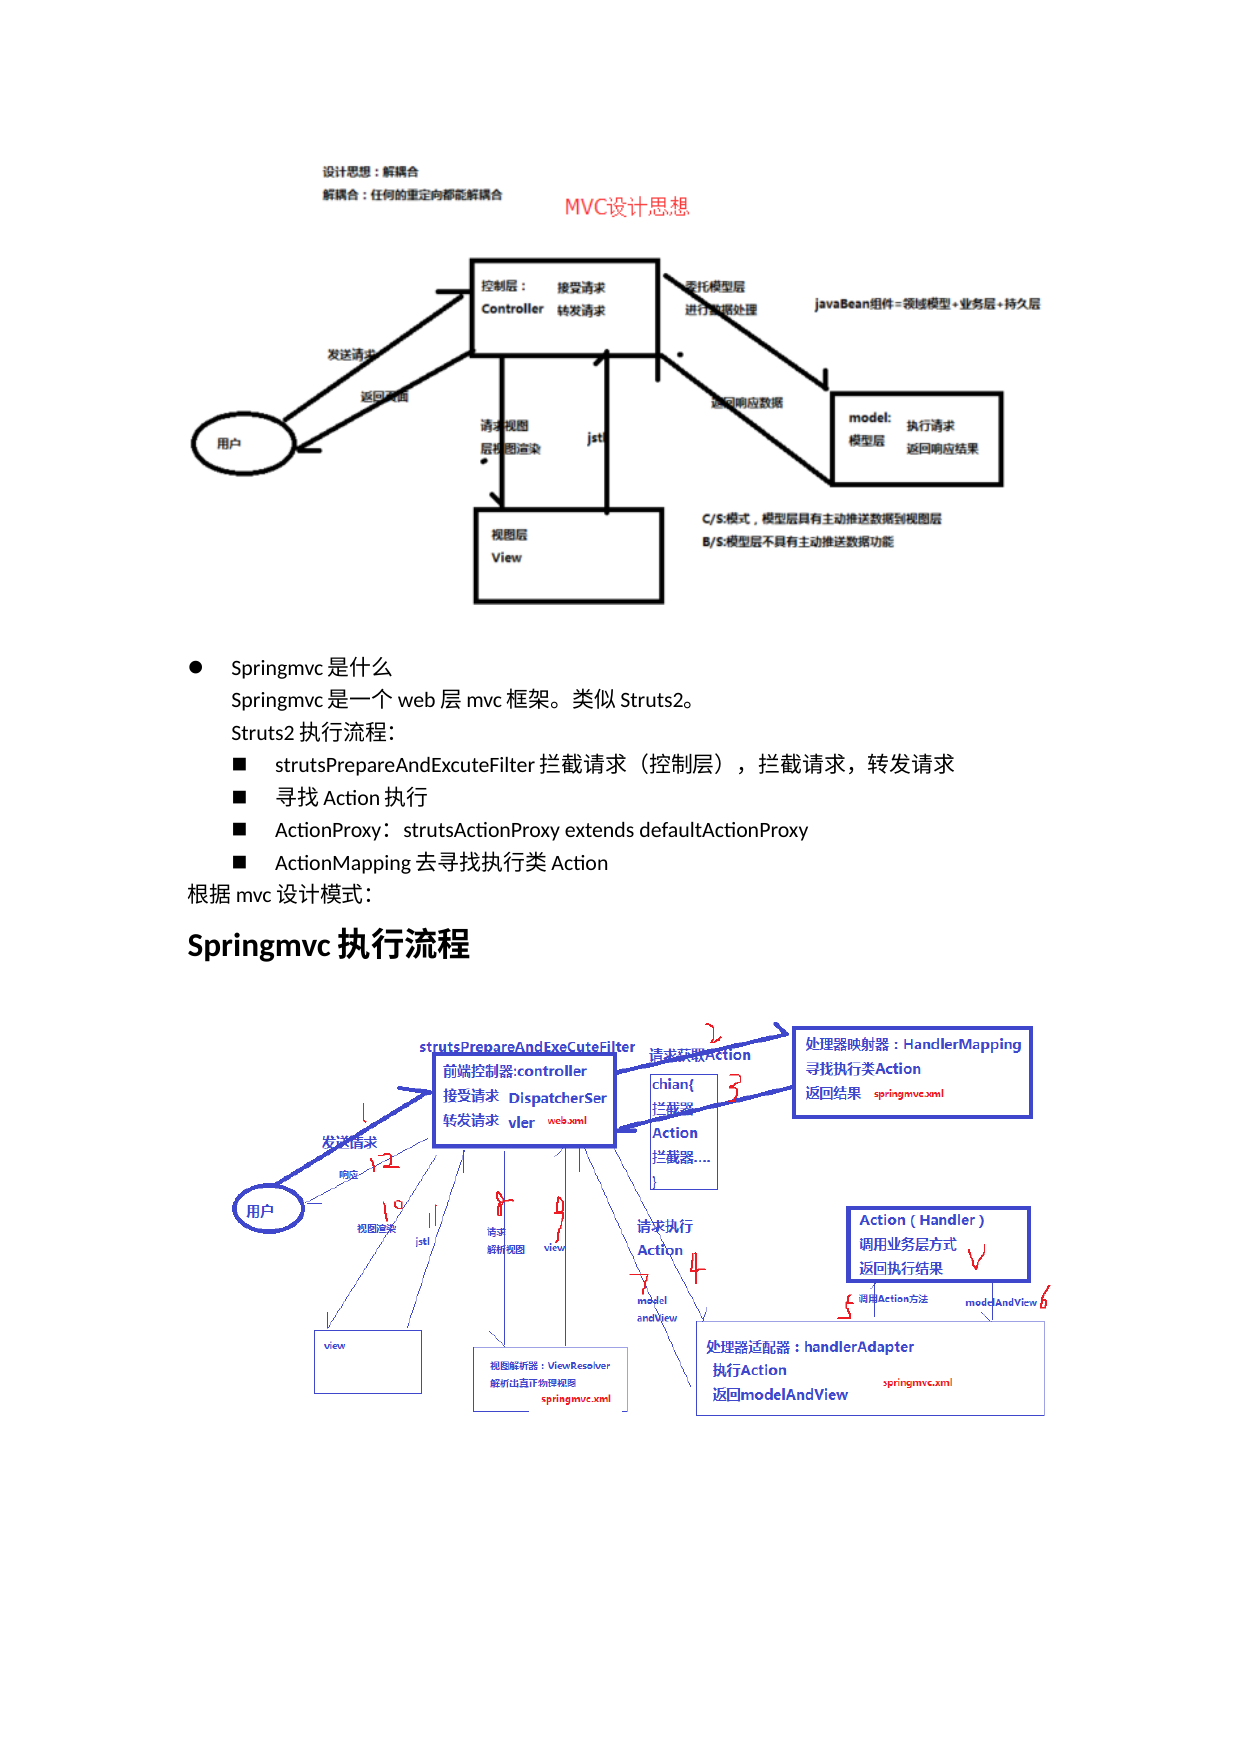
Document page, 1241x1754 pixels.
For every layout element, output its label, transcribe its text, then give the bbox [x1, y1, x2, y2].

list Springmvc是什么 [187, 649, 1053, 682]
picture [187, 162, 1053, 605]
text Springmvc是一个web层mvc框架。类似Struts2。 [187, 682, 1053, 714]
list ActionMapping去寻找执行类Action [187, 844, 1053, 877]
subtitle Springmvc执行流程 [187, 909, 1053, 974]
list 寻找Action执行 [187, 779, 1053, 812]
text 根据mvc设计模式： [187, 877, 1053, 909]
list strutsPrepareAndExcuteFilter拦截请求（控制层），拦截请求，转发请求 [187, 747, 1053, 779]
picture [231, 1009, 1097, 1441]
list ActionProxy：strutsActionProxy extends defaultActionProxy [187, 812, 1053, 844]
text Struts2执行流程： [187, 714, 1053, 747]
